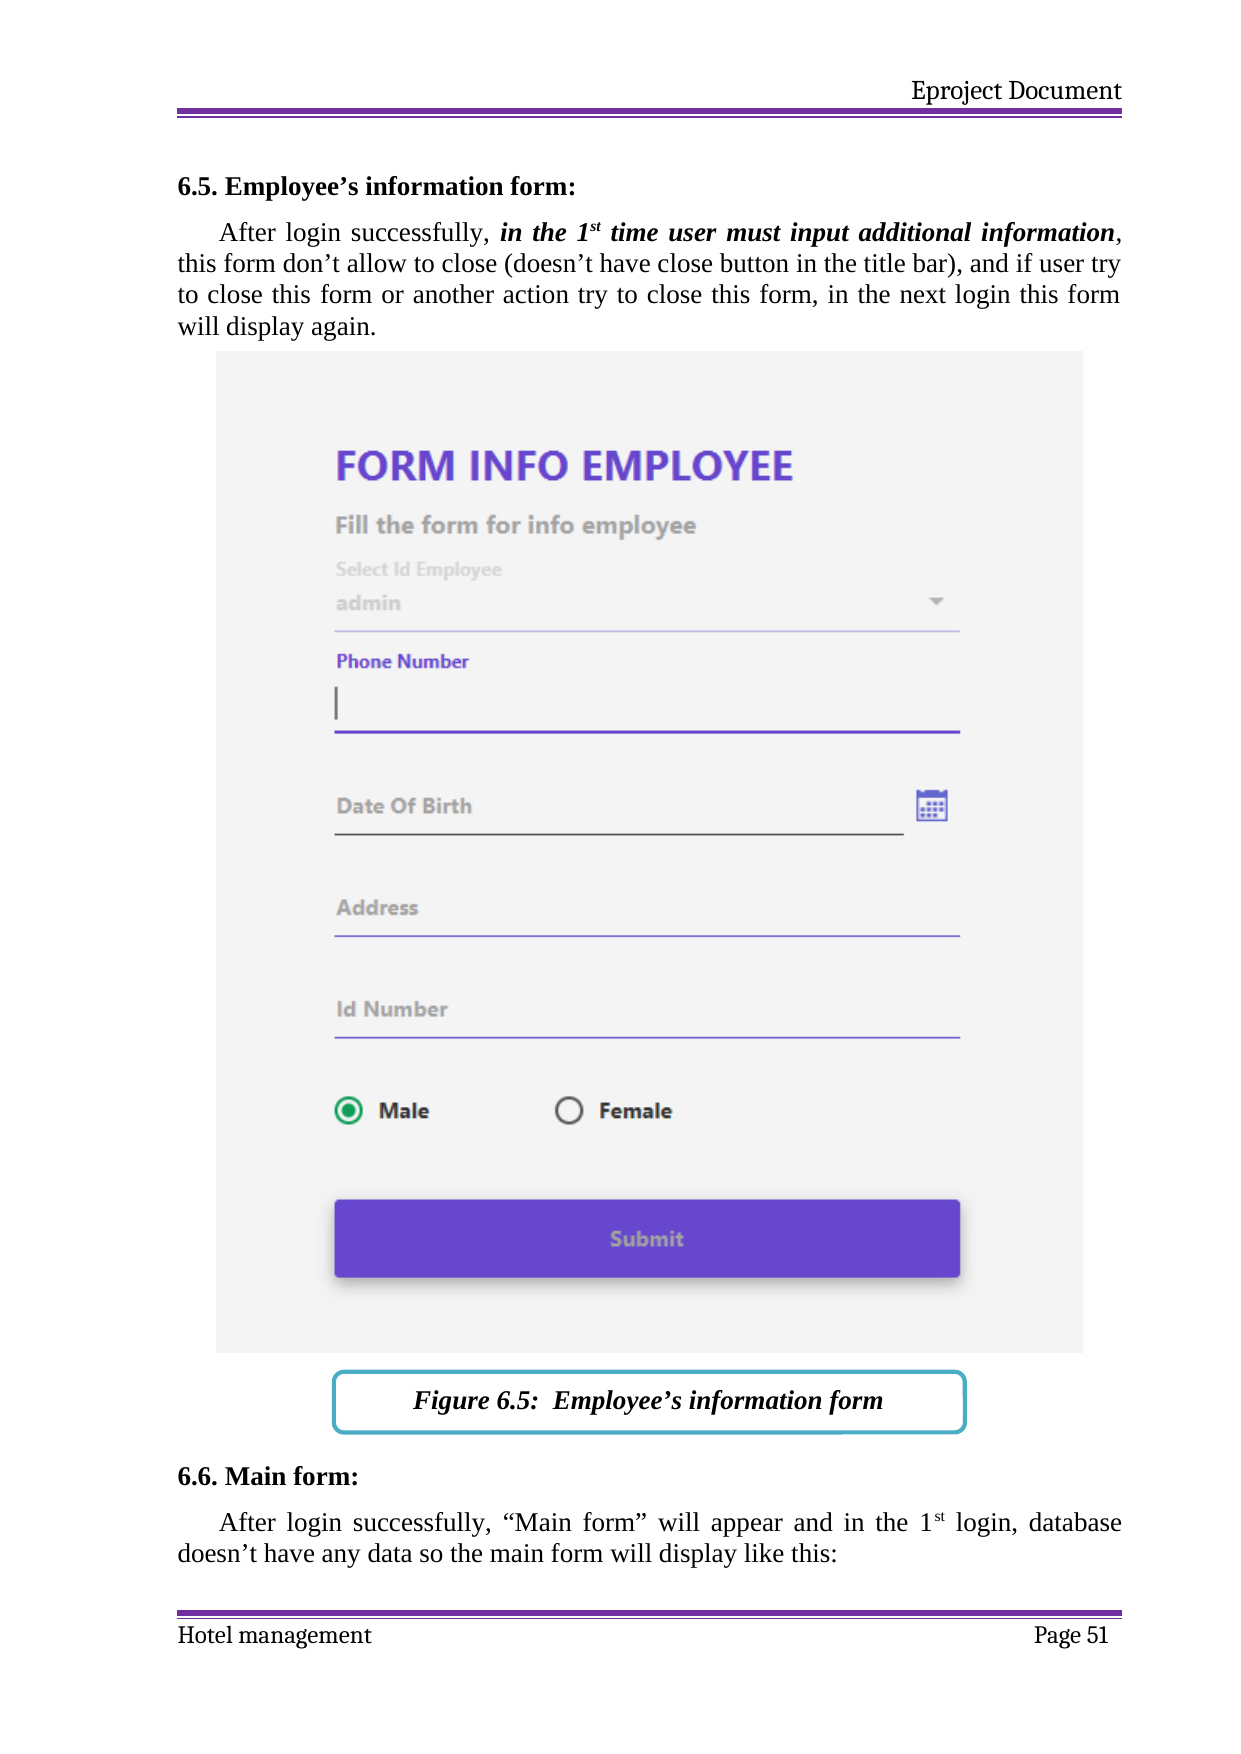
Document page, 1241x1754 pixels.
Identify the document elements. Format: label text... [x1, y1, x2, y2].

subtitle 6.5. Employee’s information form: [177, 162, 1122, 201]
picture [216, 351, 1084, 1353]
text After login successfully, in the 1st time user must input additional information, this form don’t allow to close (doesn’t have close button in the title bar), and if user try to close this form or another action try to close this form, in the next login this form will display again. [177, 216, 1122, 341]
text After login successfully, “Main form” will appear and in the 1st login, database doesn’t have any data so the main form will display like this: [177, 1506, 1122, 1569]
subtitle 6.6. Main form: [177, 1452, 1122, 1491]
